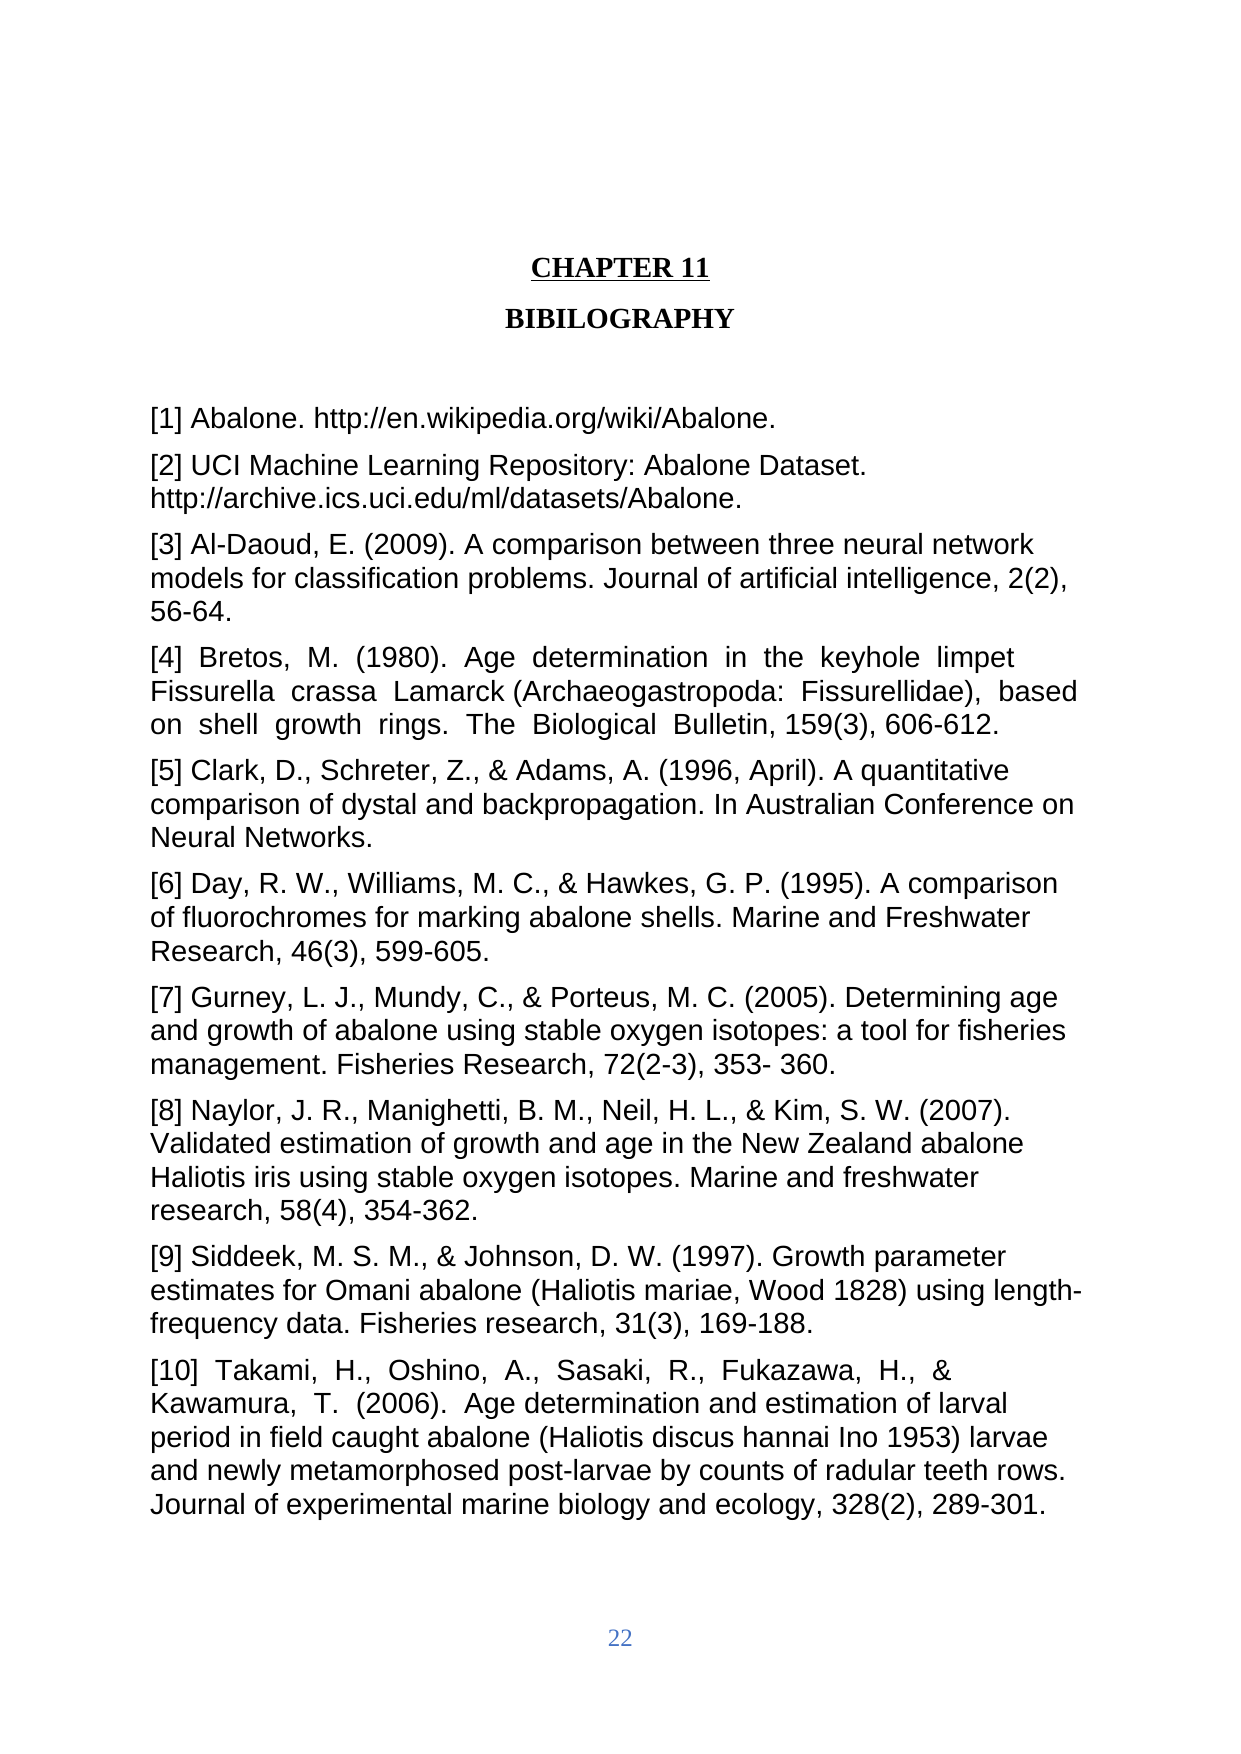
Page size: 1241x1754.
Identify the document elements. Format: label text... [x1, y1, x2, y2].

text [5] Clark, D., Schreter, Z., & Adams, A. (1996, April). A quantitative comparison of dystal and backpropagation. In Australian Conference on Neural Networks. [150, 753, 1090, 854]
text [9] Siddeek, M. S. M., & Johnson, D. W. (1997). Growth parameter estimates for Omani abalone (Haliotis mariae, Wood 1828) using length-frequency data. Fisheries research, 31(3), 169-188. [150, 1239, 1090, 1340]
text BIBILOGRAPHY [150, 301, 1090, 334]
text [4] Bretos, M. (1980). Age determination in the keyhole limpet Fissurella crassa Lamarck (Archaeogastropoda: Fissurellidae), based on shell growth rings. The Biological Bulletin, 159(3), 606-612. [150, 640, 1090, 741]
text [2] UCI Machine Learning Repository: Abalone Dataset. http://archive.ics.uci.edu/ml/datasets/Abalone. [150, 448, 1090, 515]
text [1] Abalone. http://en.wikipedia.org/wiki/Abalone. [150, 402, 1090, 435]
text [6] Day, R. W., Williams, M. C., & Hawkes, G. P. (1995). A comparison of fluorochromes for marking abalone shells. Marine and Freshwater Research, 46(3), 599-605. [150, 867, 1090, 967]
text CHAPTER 11 [150, 251, 1090, 284]
text [3] Al-Daoud, E. (2009). A comparison between three neural network models for classification problems. Journal of artificial intelligence, 2(2), 56-64. [150, 527, 1090, 628]
text [10] Takami, H., Oshino, A., Sasaki, R., Fukazawa, H., & Kawamura, T. (2006). Age determination and estimation of larval period in field caught abalone (Haliotis discus hannai Ino 1953) larvae and newly metamorphosed post-larvae by counts of radular teeth rows. Journal of experimental marine biology and ecology, 328(2), 289-301. [150, 1353, 1090, 1520]
text [8] Naylor, J. R., Manighetti, B. M., Neil, H. L., & Kim, S. W. (2007). Validated estimation of growth and age in the New Zealand abalone Haliotis iris using stable oxygen isotopes. Marine and freshwater research, 58(4), 354-362. [150, 1093, 1090, 1227]
text [7] Gurney, L. J., Mundy, C., & Porteus, M. C. (2005). Determining age and growth of abalone using stable oxygen isotopes: a tool for fisheries management. Fisheries Research, 72(2-3), 353- 360. [150, 980, 1090, 1080]
